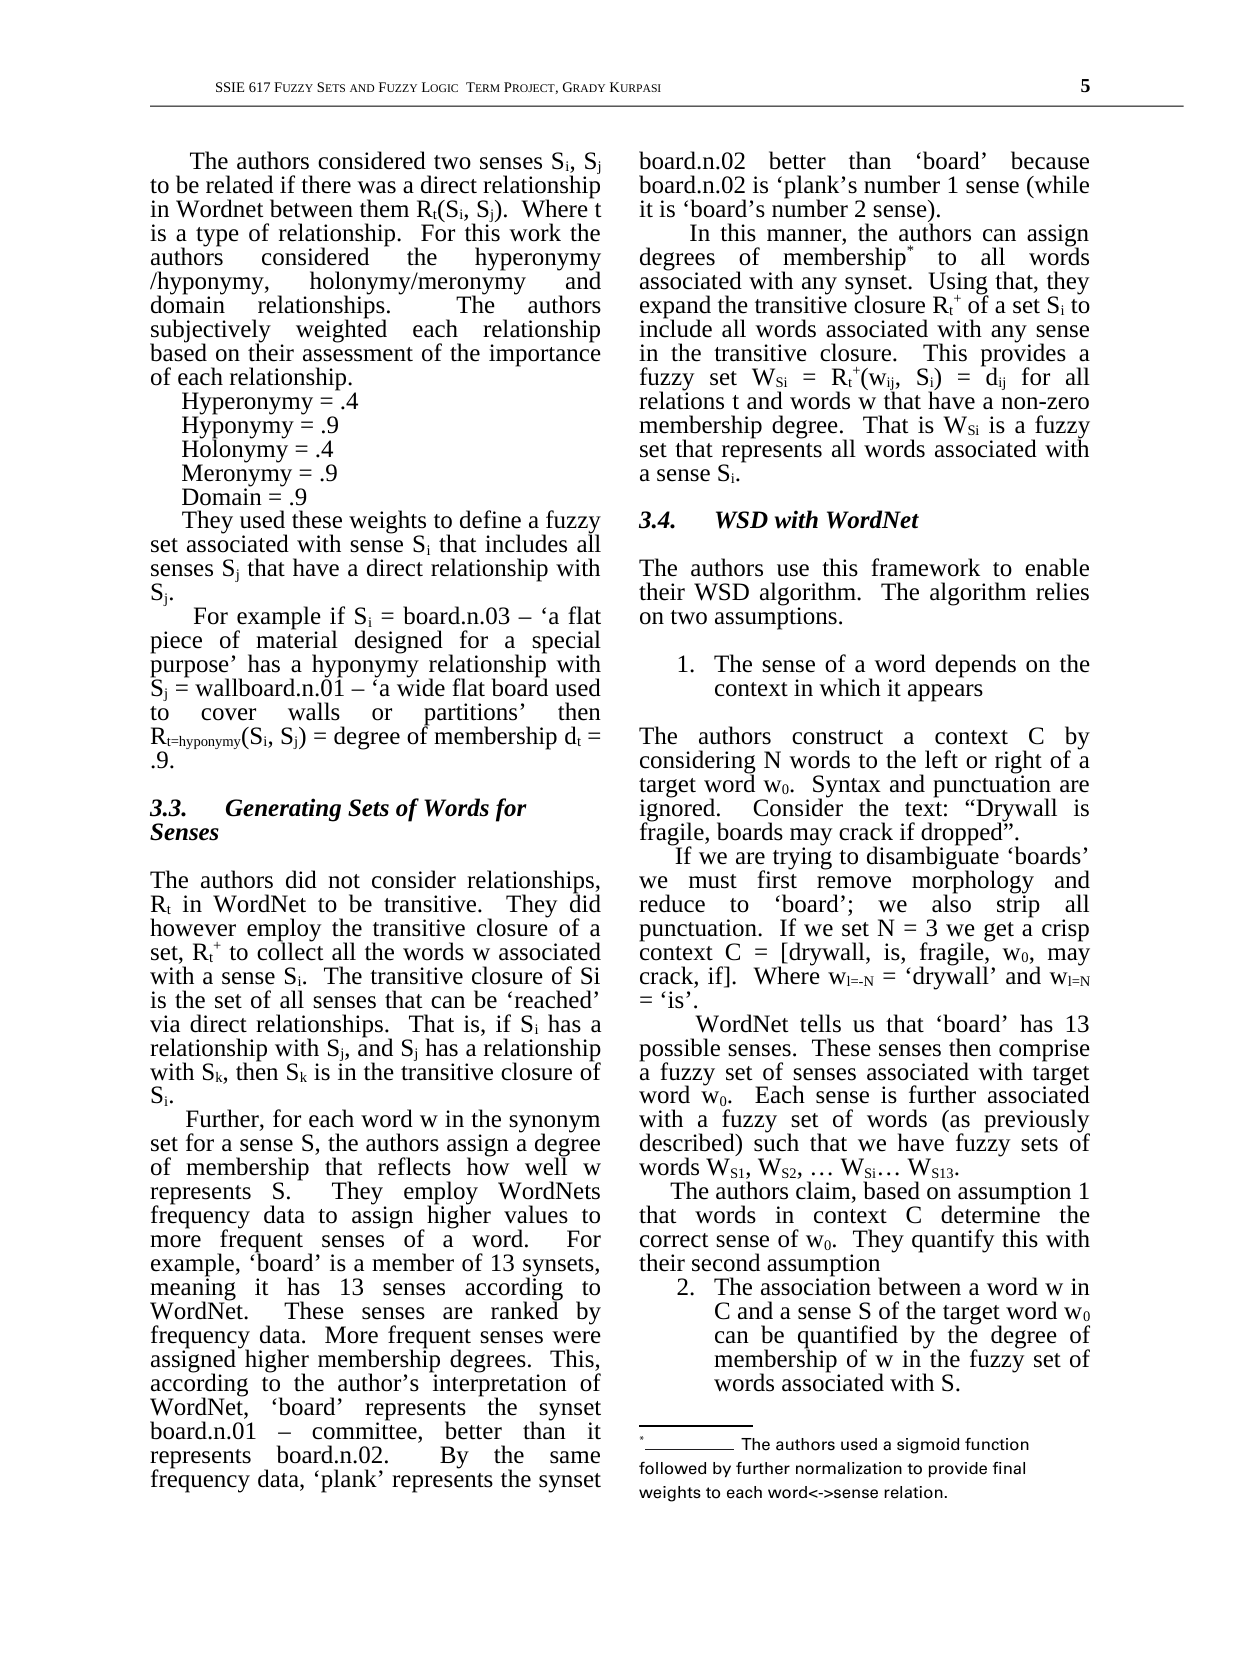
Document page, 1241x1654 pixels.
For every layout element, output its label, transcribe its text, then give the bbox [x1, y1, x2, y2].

text Further, for each word w in the synonym set for a sense S, the authors assign a degree of membership that reflects how well w represents S. They employ WordNets frequency data to assign higher values to more frequent senses of a word. For example, ‘board’ is a member of 13 synsets, meaning it has 13 senses according to WordNet. These senses are ranked by frequency data. More frequent senses were assigned higher membership degrees. This, according to the author’s interpretation of WordNet, ‘board’ represents the synset board.n.01 – committee, better than it represents board.n.02. By the same frequency data, ‘plank’ represents the synset board.n.02 better than ‘board’ because board.n.02 is ‘plank’s number 1 sense (while it is ‘board’s number 2 sense). [150, 1109, 601, 1492]
text Domain = .9 [150, 486, 601, 510]
text The authors use this framework to enable their WSD algorithm. The algorithm relies on two assumptions. [639, 558, 1090, 629]
list The association between a word w in C and a sense S of the target word w0 can be quantified by the degree of membership of w in the fuzzy set of words associated with S. [676, 1276, 1090, 1396]
text WordNet tells us that ‘board’ has 13 possible senses. These senses then comprise a fuzzy set of senses associated with target word w0. Each sense is further associated with a fuzzy set of words (as previously described) such that we have fuzzy sets of words WS1, WS2, … WSi… WS13. [639, 1013, 1090, 1181]
text Hyponymy = .9 [150, 414, 601, 438]
text They used these weights to define a fuzzy set associated with sense Si that includes all senses Sj that have a direct relationship with Sj. [150, 510, 601, 606]
text The authors did not consider relationships, Rt in WordNet to be transitive. They did however employ the transitive closure of a set, Rt+ to collect all the words w associated with a sense Si. The transitive closure of Si is the set of all senses that can be ‘reached’ via direct relationships. That is, if Si has a relationship with Sj, and Sj has a relationship with Sk, then Sk is in the transitive closure of Si. [150, 869, 601, 1109]
text The authors claim, based on assumption 1 that words in context C determine the correct sense of w0. They quantify this with their second assumption [639, 1181, 1090, 1276]
text Hyperonymy = .4 [150, 390, 601, 414]
text The authors considered two senses Si, Sj to be related if there was a direct relationship in Wordnet between them Rt(Si, Sj). Where t is a type of relationship. For this work the authors considered the hyperonymy /hyponymy, holonymy/meronymy and domain relationships. The authors subjectively weighted each relationship based on their assessment of the importance of each relationship. [150, 150, 601, 390]
text Meronymy = .9 [150, 462, 601, 486]
text Holonymy = .4 [150, 438, 601, 462]
text Generating Sets of Words for Senses [150, 797, 601, 845]
text WSD with WordNet [639, 510, 1090, 534]
text In this manner, the authors can assign degrees of membership to all words associated with any synset. Using that, they expand the transitive closure Rt+ of a set Si to include all words associated with any sense in the transitive closure. This provides a fuzzy set WSi = Rt+(wij, Si) = dij for all relations t and words w that have a non-zero membership degree. That is WSi is a fuzzy set that represents all words associated with a sense Si. [639, 222, 1090, 486]
text For example if Si = board.n.03 – ‘a flat piece of material designed for a special purpose’ has a hyponymy relationship with Sj = wallboard.n.01 – ‘a wide flat board used to cover walls or partitions’ then Rt=hyponymy(Si, Sj) = degree of membership dt = .9. [150, 606, 601, 773]
list The sense of a word depends on the context in which it appears [676, 653, 1090, 701]
text The authors construct a context C by considering N words to the left or right of a target word w0. Syntax and punctuation are ignored. Consider the text: “Drywall is fragile, boards may crack if dropped”. [639, 725, 1090, 845]
text If we are trying to disambiguate ‘boards’ we must first remove morphology and reduce to ‘board’; we also strip all punctuation. If we set N = 3 we get a crisp context C = [drywall, is, fragile, w0, may crack, if]. Where wl=-N = ‘drywall’ and wl=N = ‘is’. [639, 845, 1090, 1013]
